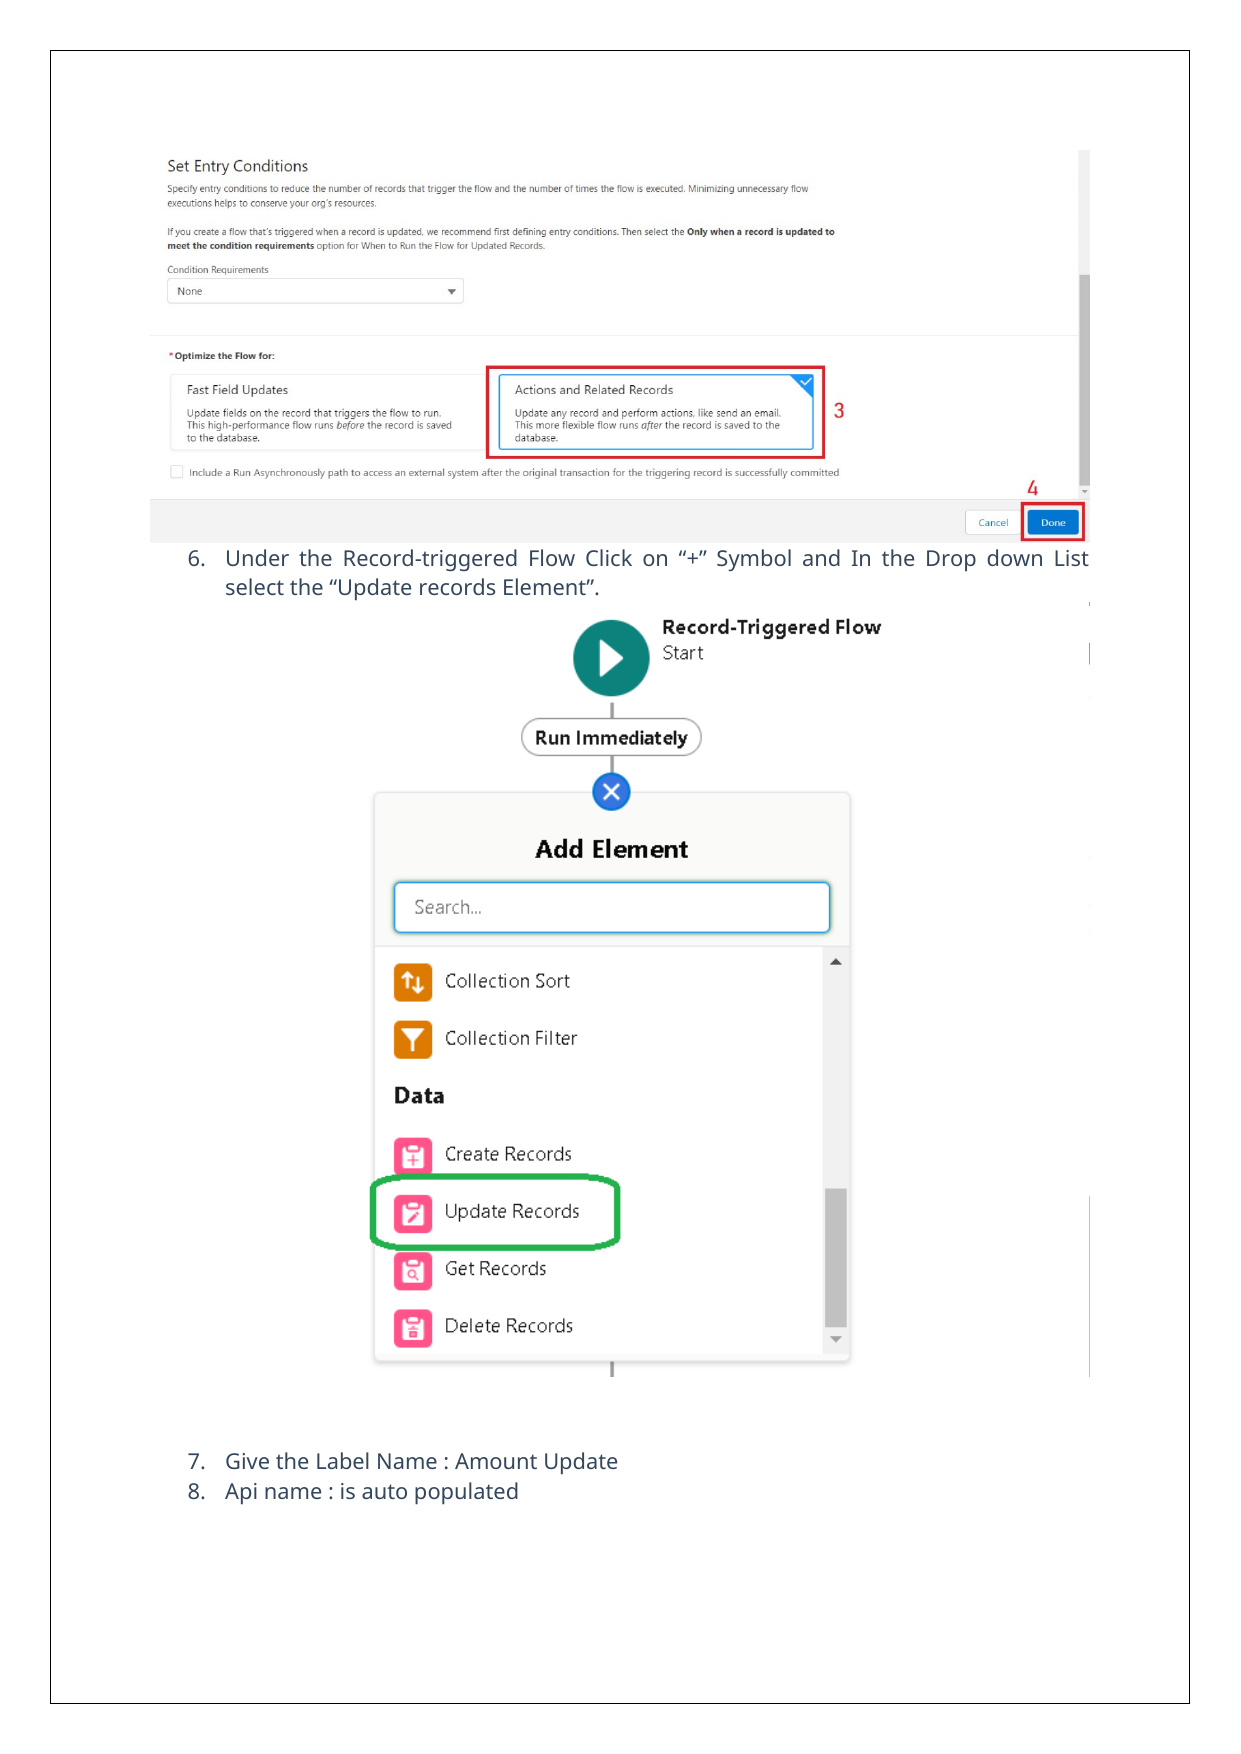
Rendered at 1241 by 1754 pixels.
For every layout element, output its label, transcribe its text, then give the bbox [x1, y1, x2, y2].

list Give the Label Name : Amount Update [187, 1446, 1090, 1476]
list Api name : is auto populated [187, 1476, 1090, 1505]
picture [150, 150, 1090, 543]
list Under the Record-triggered Flow Click on “+” Symbol and In the Drop down List select the “Update records Element”. [187, 543, 1090, 602]
picture [150, 602, 1090, 1377]
